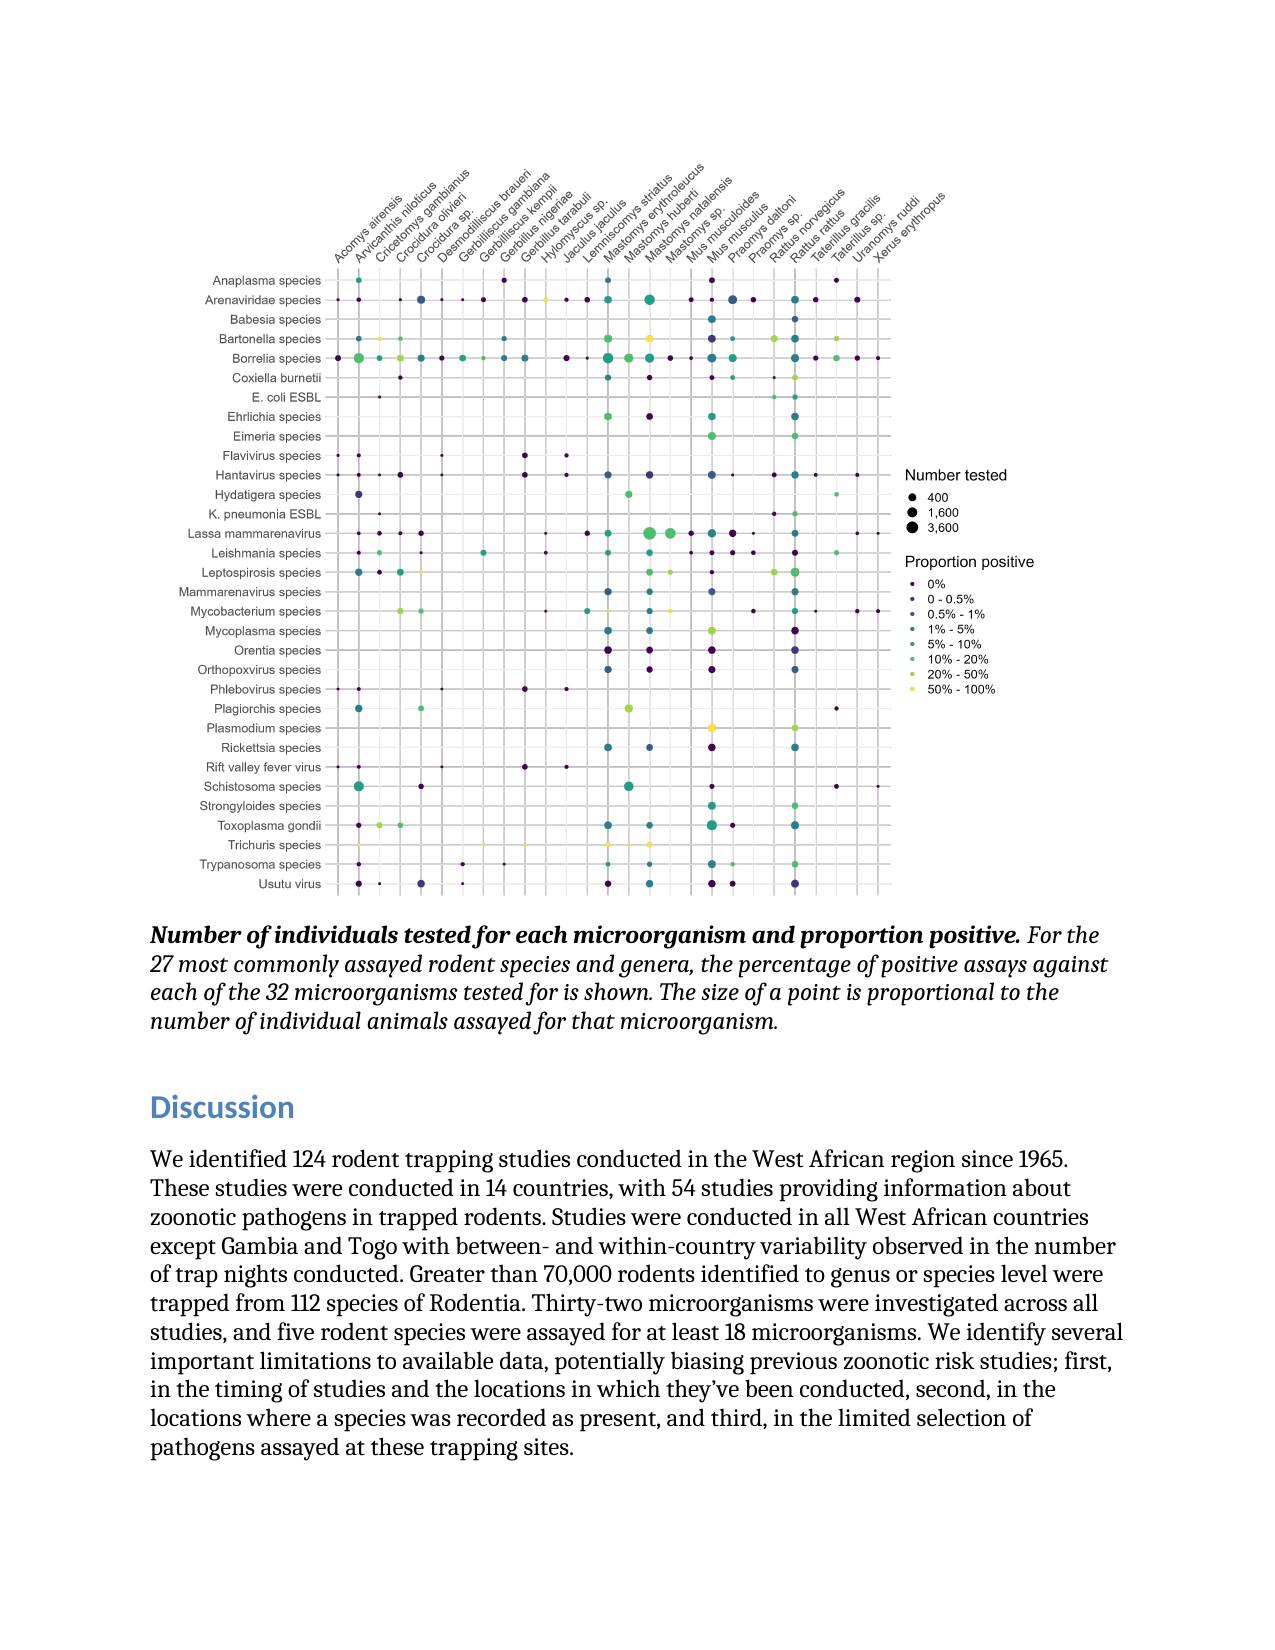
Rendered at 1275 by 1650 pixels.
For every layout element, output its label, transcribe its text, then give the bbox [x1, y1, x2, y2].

text Number of individuals tested for each microorganism and proportion positive. For the 27 most commonly assayed rodent species and genera, the percentage of positive assays against each of the 32 microorganisms tested for is shown. The size of a point is proportional to the number of individual animals assayed for that microorganism. [150, 921, 1125, 1036]
subtitle Discussion [150, 1086, 1125, 1127]
text We identified 124 rodent trapping studies conducted in the West African region since 1965. These studies were conducted in 14 countries, with 54 studies providing information about zoonotic pathogens in trapped rodents. Studies were conducted in all West African countries except Gambia and Togo with between- and within-country variability observed in the number of trap nights conducted. Greater than 70,000 rodents identified to genus or species level were trapped from 112 species of Rodentia. Thirty-two microorganisms were investigated across all studies, and five rodent species were assayed for at least 18 microorganisms. We identify several important limitations to available data, potentially biasing previous zoonotic risk studies; first, in the timing of studies and the locations in which they’ve been conducted, second, in the locations where a species was recorded as present, and third, in the limited selection of pathogens assayed at these trapping sites. [150, 1145, 1125, 1462]
picture [168, 150, 1044, 900]
